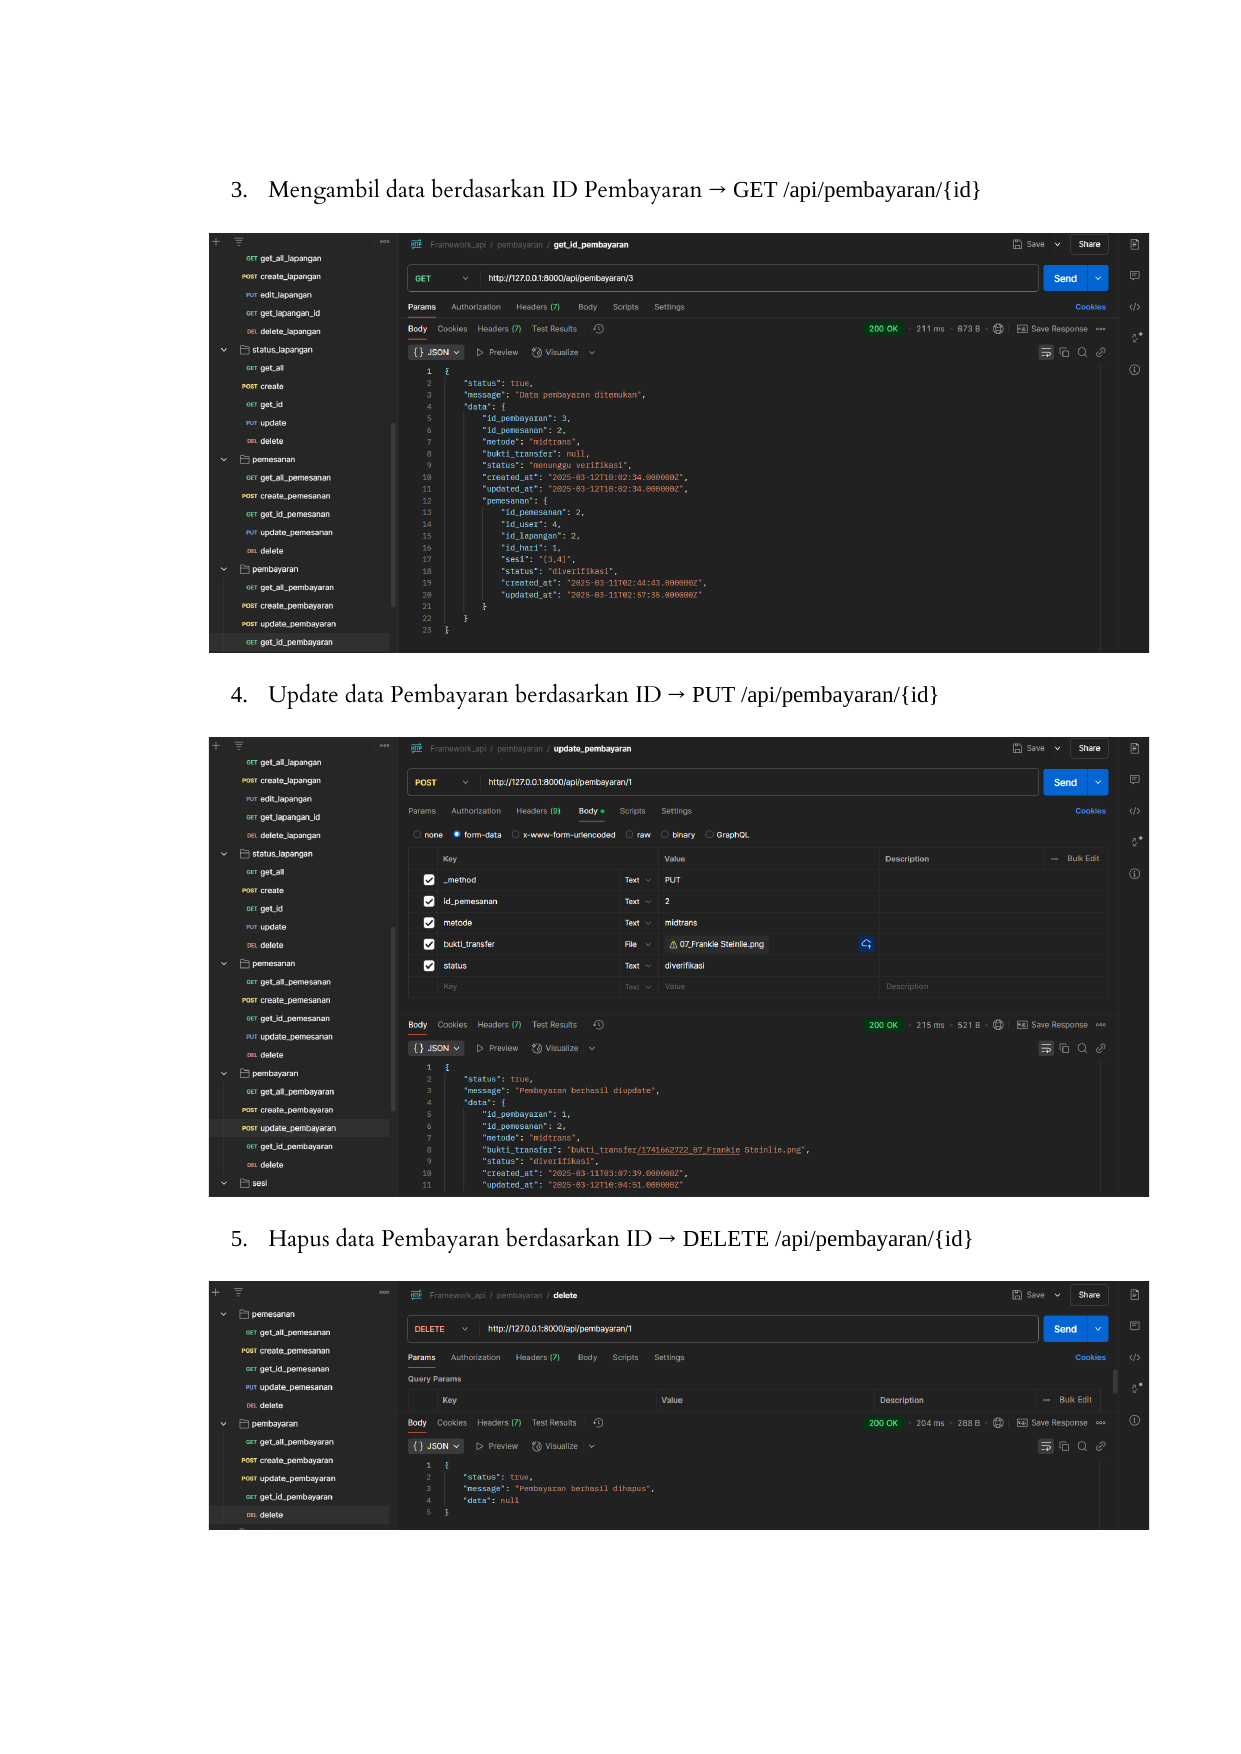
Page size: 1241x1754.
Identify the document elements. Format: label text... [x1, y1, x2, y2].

list Mengambil data berdasarkan ID Pembayaran → GET /api/pembayaran/{id} [231, 175, 1090, 206]
picture [209, 233, 1150, 653]
picture [208, 737, 1150, 1197]
list Update data Pembayaran berdasarkan ID → PUT /api/pembayaran/{id} [231, 679, 1090, 710]
picture [208, 1281, 1150, 1530]
list Hapus data Pembayaran berdasarkan ID → DELETE /api/pembayaran/{id} [231, 1223, 1090, 1254]
